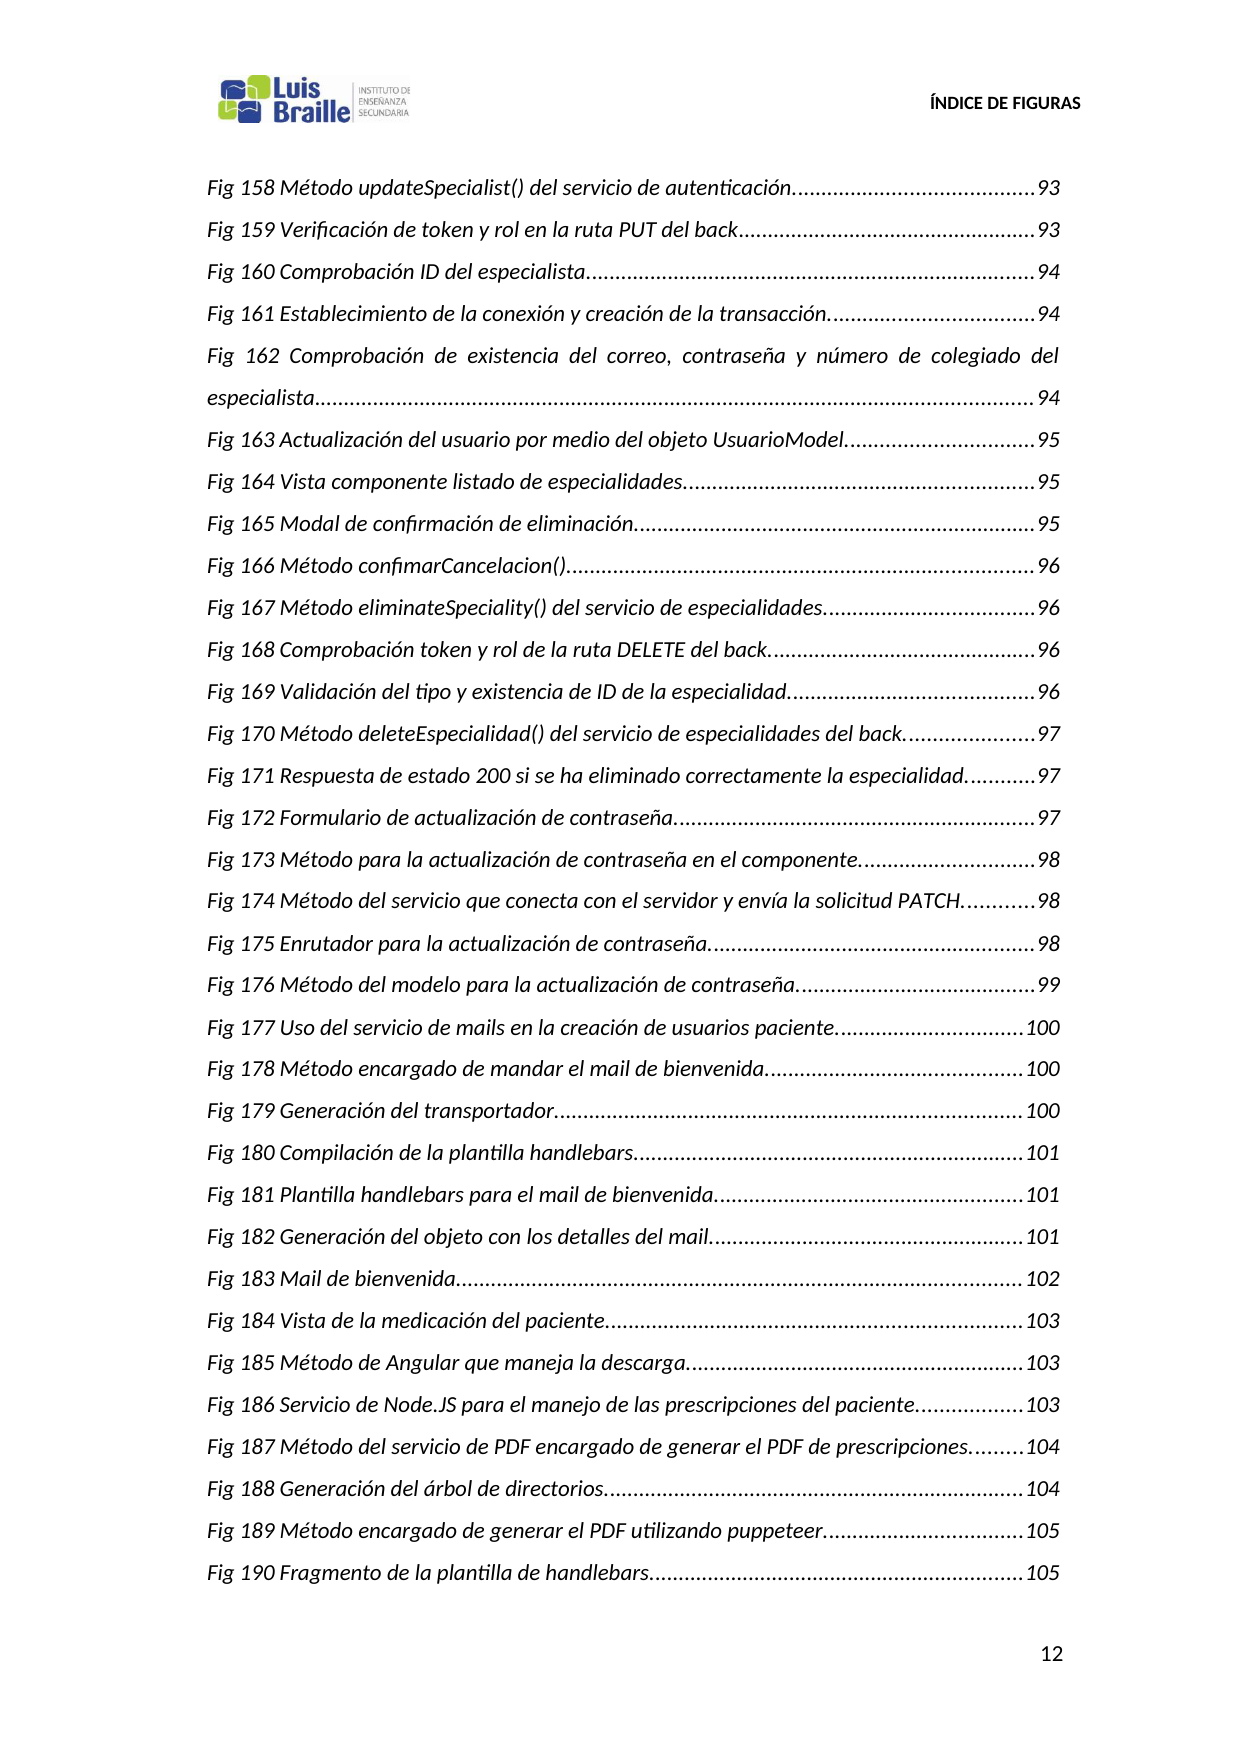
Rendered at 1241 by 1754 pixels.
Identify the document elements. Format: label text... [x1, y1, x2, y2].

text Fig 170 Método deleteEspecialidad() del servicio de especialidades del back. 97 [207, 719, 1063, 747]
text Fig 186 Servicio de Node.JS para el manejo de las prescripciones del paciente. 103 [207, 1390, 1063, 1418]
text Fig 168 Comprobación token y rol de la ruta DELETE del back. 96 [207, 635, 1063, 663]
text Fig 169 Validación del tipo y existencia de ID de la especialidad. 96 [207, 677, 1063, 705]
text Fig 172 Formulario de actualización de contraseña. 97 [207, 803, 1063, 831]
text Fig 182 Generación del objeto con los detalles del mail. 101 [207, 1222, 1063, 1251]
text Fig 178 Método encargado de mandar el mail de bienvenida. 100 [207, 1054, 1063, 1083]
text Fig 183 Mail de bienvenida. 102 [207, 1264, 1063, 1292]
text Fig 161 Establecimiento de la conexión y creación de la transacción. 94 [207, 299, 1063, 327]
text Fig 180 Compilación de la plantilla handlebars. 101 [207, 1138, 1063, 1167]
text Fig 167 Método eliminateSpeciality() del servicio de especialidades. 96 [207, 593, 1063, 621]
text Fig 162 Comprobación de existencia del correo, contraseña y número de colegiado del especialista. 94 [207, 341, 1063, 411]
text Fig 190 Fragmento de la plantilla de handlebars. 105 [207, 1558, 1063, 1586]
text Fig 163 Actualización del usuario por medio del objeto UsuarioModel. 95 [207, 425, 1063, 453]
text Fig 166 Método confimarCancelacion(). 96 [207, 551, 1063, 579]
text Fig 176 Método del modelo para la actualización de contraseña. 99 [207, 971, 1063, 999]
text Fig 158 Método updateSpecialist() del servicio de autenticación. 93 [207, 173, 1063, 201]
text Fig 181 Plantilla handlebars para el mail de bienvenida. 101 [207, 1181, 1063, 1208]
text Fig 179 Generación del transportador. 100 [207, 1097, 1063, 1124]
text Fig 160 Comprobación ID del especialista. 94 [207, 257, 1063, 285]
text Fig 165 Modal de confirmación de eliminación. 95 [207, 509, 1063, 537]
text Fig 185 Método de Angular que maneja la descarga. 103 [207, 1348, 1063, 1376]
text Fig 171 Respuesta de estado 200 si se ha eliminado correctamente la especialidad. 97 [207, 761, 1063, 789]
text Fig 173 Método para la actualización de contraseña en el componente. 98 [207, 845, 1063, 873]
text Fig 175 Enrutador para la actualización de contraseña. 98 [207, 929, 1063, 957]
text Fig 189 Método encargado de generar el PDF utilizando puppeteer. 105 [207, 1516, 1063, 1544]
text Fig 184 Vista de la medicación del paciente. 103 [207, 1306, 1063, 1334]
text Fig 164 Vista componente listado de especialidades. 95 [207, 467, 1063, 495]
text Fig 159 Verificación de token y rol en la ruta PUT del back 93 [207, 215, 1063, 243]
text Fig 188 Generación del árbol de directorios. 104 [207, 1474, 1063, 1502]
text Fig 187 Método del servicio de PDF encargado de generar el PDF de prescripciones. 104 [207, 1432, 1063, 1460]
text Fig 174 Método del servicio que conecta con el servidor y envía la solicitud PATCH. 98 [207, 887, 1063, 915]
text Fig 177 Uso del servicio de mails en la creación de usuarios paciente. 100 [207, 1013, 1063, 1041]
